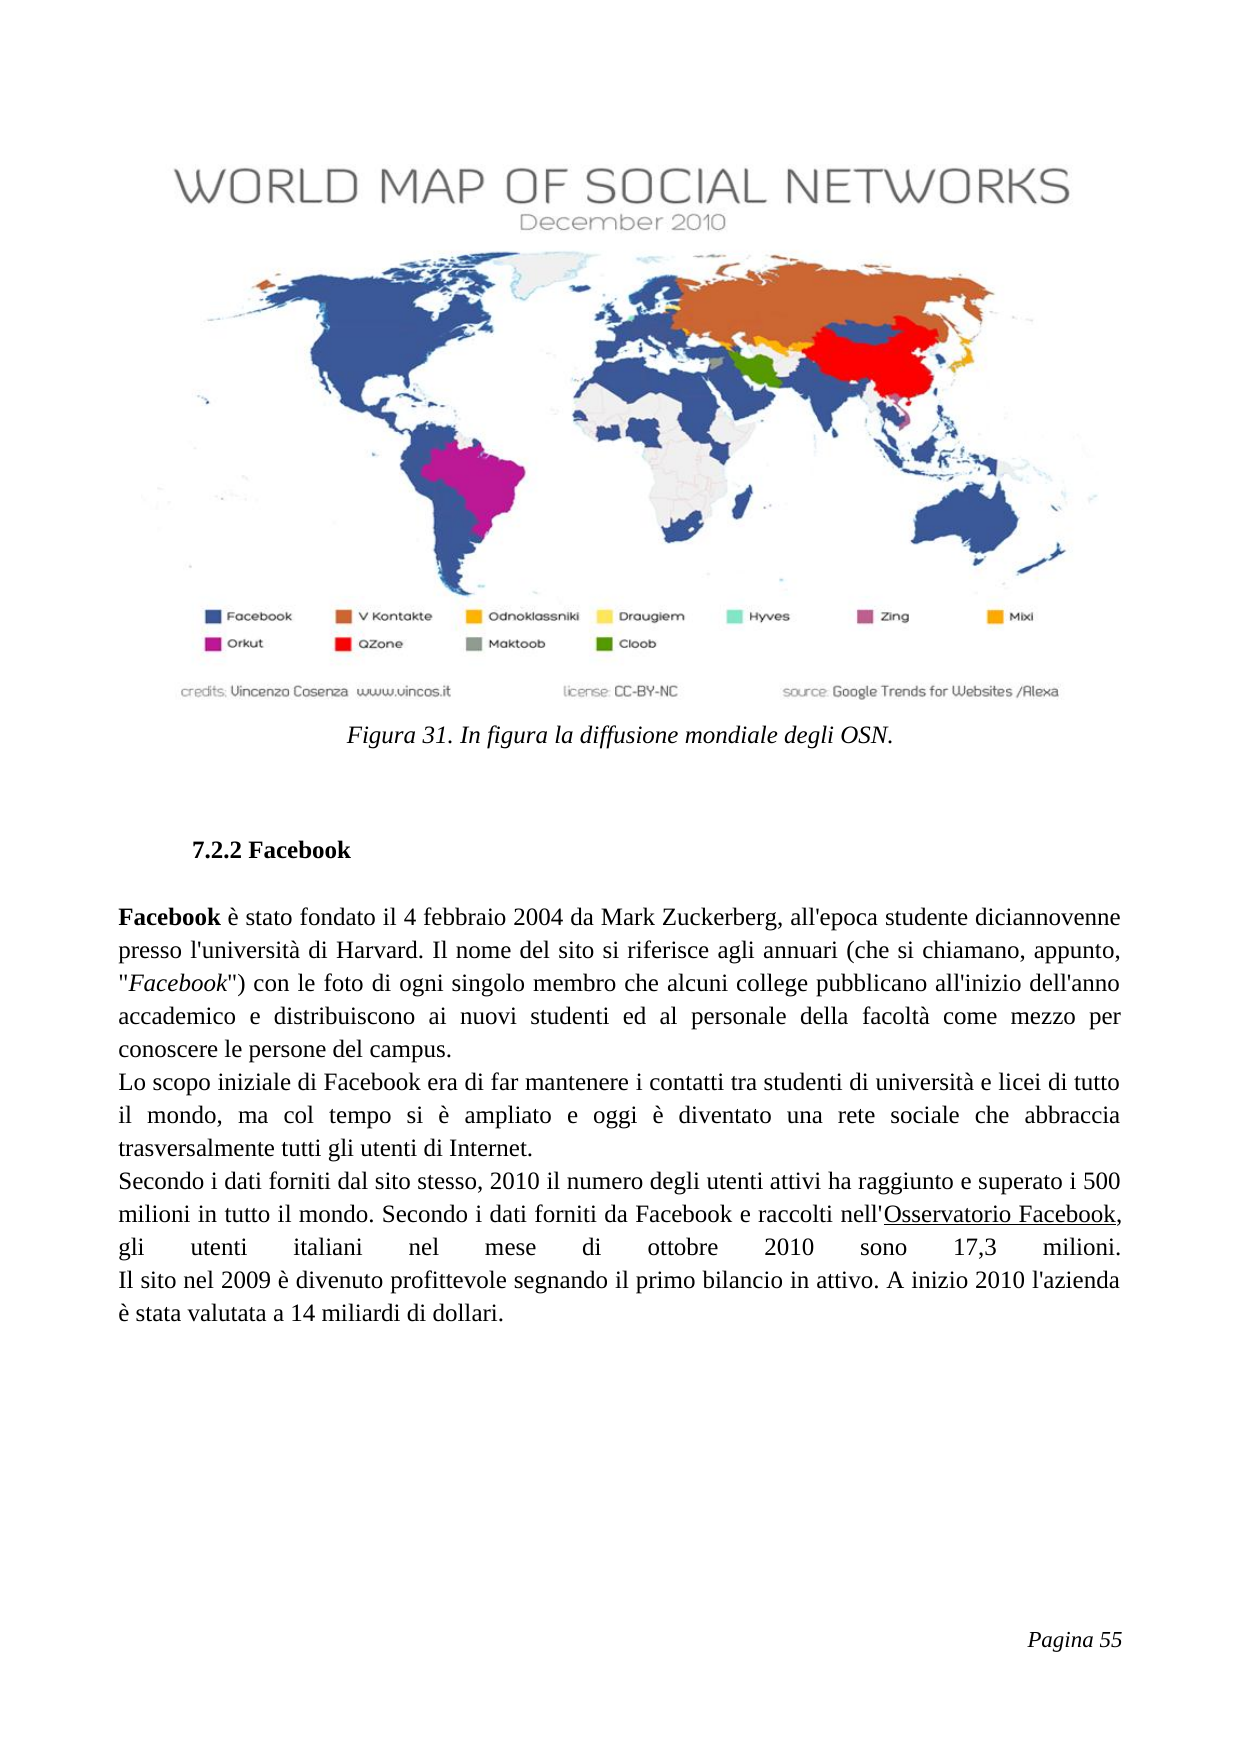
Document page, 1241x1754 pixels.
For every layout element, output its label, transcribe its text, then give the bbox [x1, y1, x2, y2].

picture [141, 147, 1100, 716]
text Figura 31. In figura la diffusione mondiale degli OSN. [118, 720, 1122, 749]
text Facebook è stato fondato il 4 febbraio 2004 da Mark Zuckerberg, all'epoca studente diciannovenne presso l'università di Harvard. Il nome del sito si riferisce agli annuari (che si chiamano, appunto, "Facebook") con le foto di ogni singolo membro che alcuni college pubblicano all'inizio dell'anno accademico e distribuiscono ai nuovi studenti ed al personale della facoltà come mezzo per conoscere le persone del campus. [118, 902, 1122, 1062]
text Secondo i dati forniti dal sito stesso, 2010 il numero degli utenti attivi ha raggiunto e superato i 500 milioni in tutto il mondo. Secondo i dati forniti da Facebook e raccolti nell'Osservatorio Facebook, gli utenti italiani nel mese di ottobre 2010 sono 17,3 milioni. Il sito nel 2009 è divenuto profittevole segnando il primo bilancio in attivo. A inizio 2010 l'azienda è stata valutata a 14 miliardi di dollari. [118, 1166, 1122, 1327]
text 7.2.2 Facebook [192, 836, 1122, 864]
text Lo scopo iniziale di Facebook era di far mantenere i contatti tra studenti di università e licei di tutto il mondo, ma col tempo si è ampliato e oggi è diventato una rete sociale che abbraccia trasversalmente tutti gli utenti di Internet. [118, 1067, 1122, 1162]
